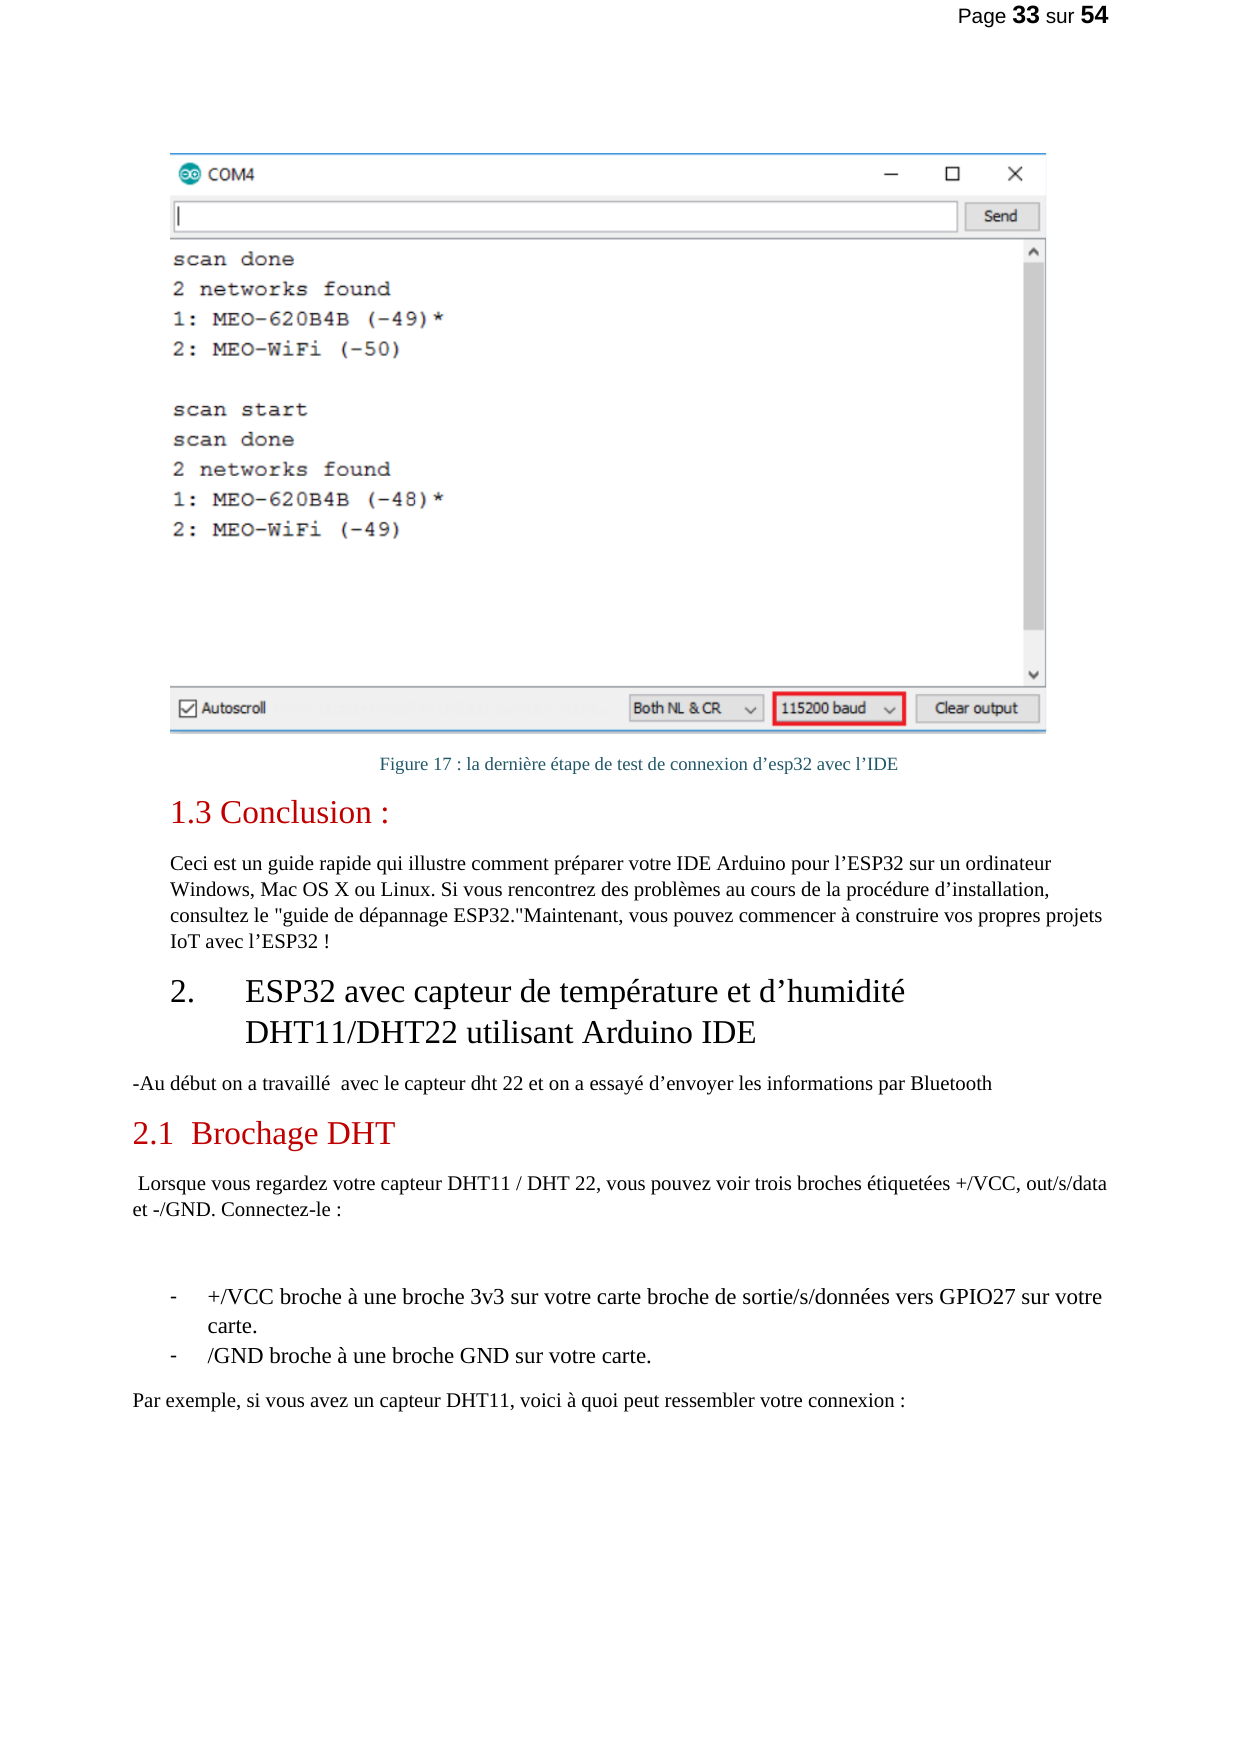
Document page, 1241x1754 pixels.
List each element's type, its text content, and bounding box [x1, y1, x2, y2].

list ESP32 avec capteur de température et d’humidité DHT11/DHT22 utilisant Arduino IDE [170, 971, 1108, 1051]
list /GND broche à une broche GND sur votre carte. [170, 1341, 1108, 1369]
list +/VCC broche à une broche 3v3 sur votre carte broche de sortie/s/données vers GPIO27 sur votre carte. [170, 1282, 1108, 1339]
text 2.1 Brochage DHT [132, 1113, 1108, 1152]
text Figure 17 : la dernière étape de test de connexion d’esp32 avec l’IDE [170, 753, 1108, 774]
text 1.3 Conclusion : [170, 793, 1108, 831]
picture [170, 150, 1047, 735]
text Par exemple, si vous avez un capteur DHT11, voici à quoi peut ressembler votre connexion : [132, 1388, 1108, 1412]
text -Au début on a travaillé avec le capteur dht 22 et on a essayé d’envoyer les informations par Bluetooth [132, 1071, 1108, 1095]
text Lorsque vous regardez votre capteur DHT11 / DHT 22, vous pouvez voir trois broches étiquetées +/VCC, out/s/data et -/GND. Connectez-le : [132, 1171, 1108, 1221]
text Ceci est un guide rapide qui illustre comment préparer votre IDE Arduino pour l’ESP32 sur un ordinateur Windows, Mac OS X ou Linux. Si vous rencontrez des problèmes au cours de la procédure d’installation, consultez le "guide de dépannage ESP32."Maintenant, vous pouvez commencer à construire vos propres projets IoT avec l’ESP32 ! [170, 851, 1108, 953]
